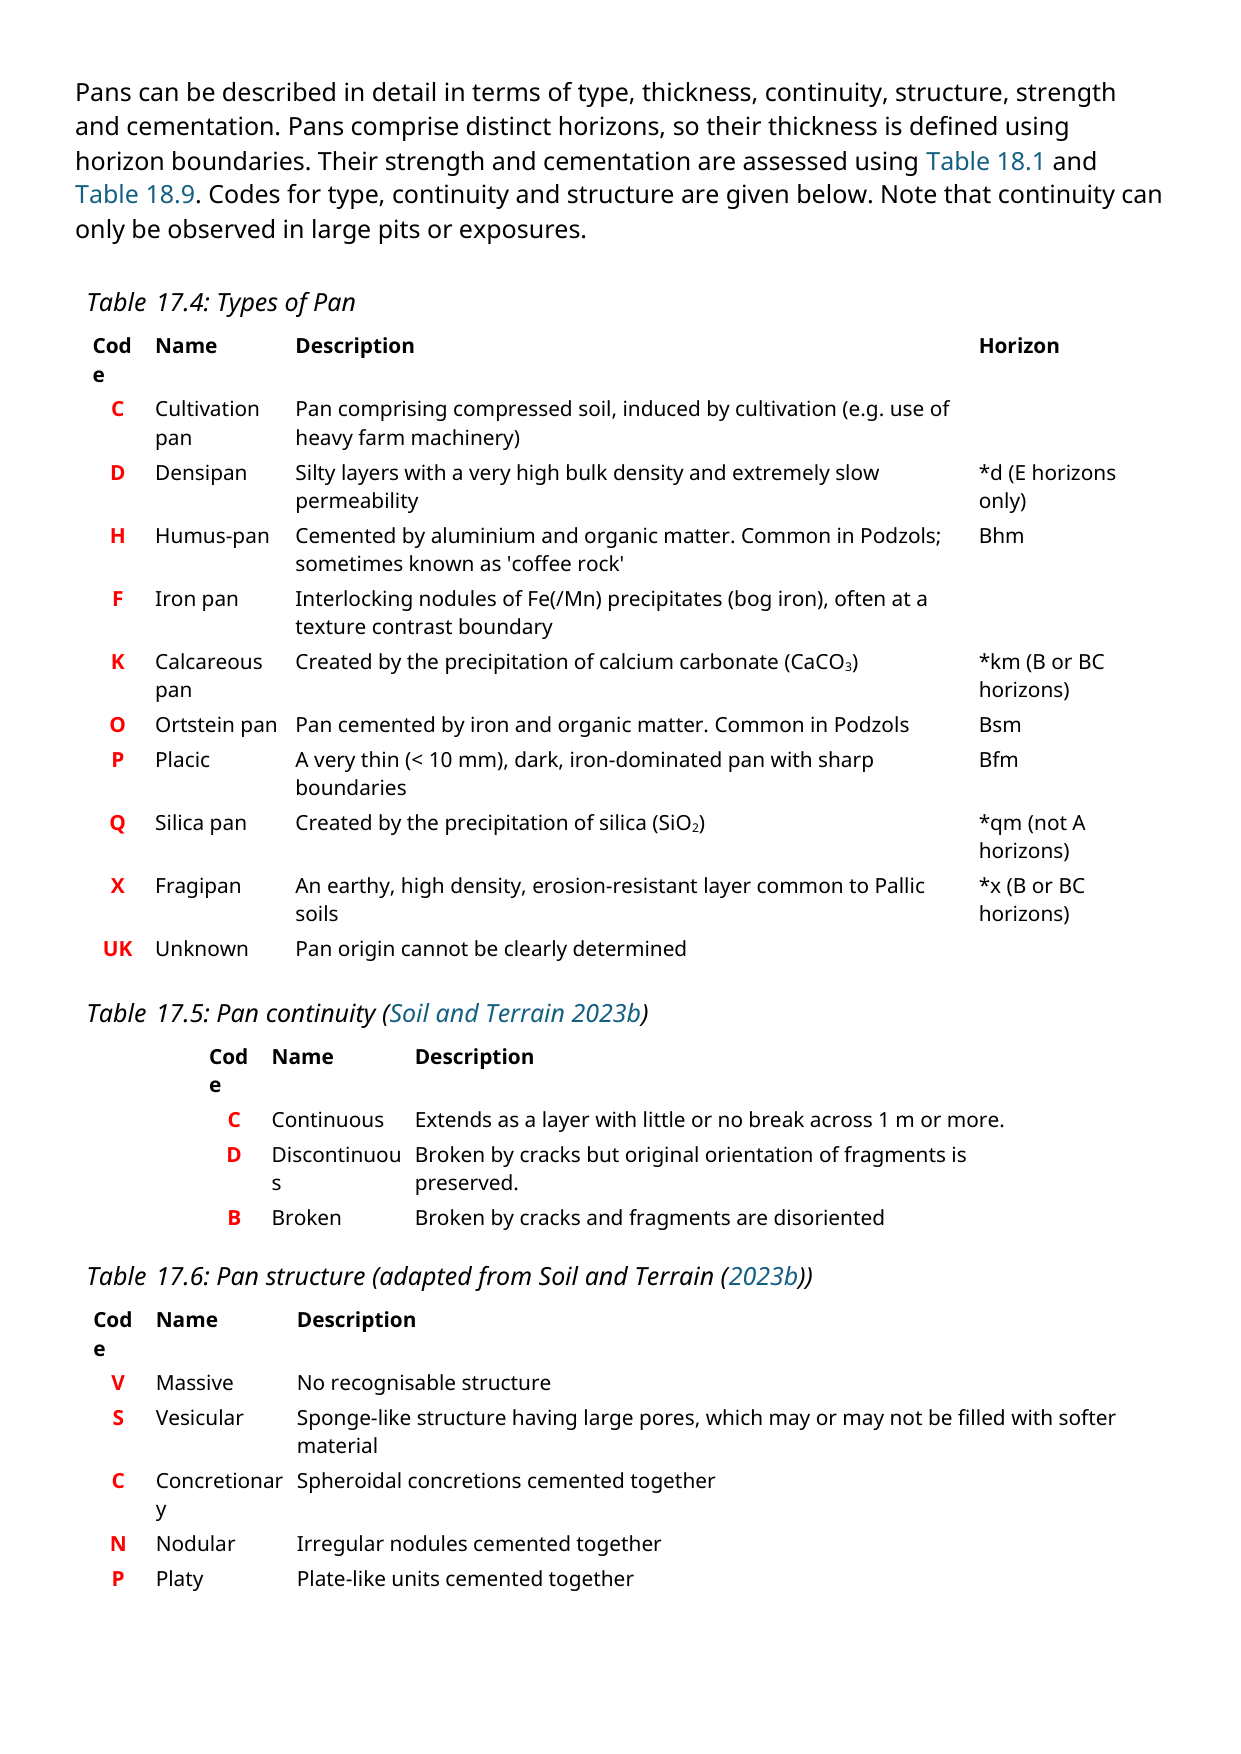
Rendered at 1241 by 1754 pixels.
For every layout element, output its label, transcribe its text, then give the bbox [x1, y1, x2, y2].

text Pans can be described in detail in terms of type, thickness, continuity, structure, strength and cementation. Pans comprise distinct horizons, so their thickness is defined using horizon boundaries. Their strength and cementation are assessed using Table 18.1 and Table 18.9. Codes for type, continuity and structure are given below. Note that continuity can only be observed in large pits or exposures. [75, 75, 1165, 245]
table_cell Table 17.6: Pan structure (adapted from Soil and Terrain (2023b)) [75, 1238, 1165, 1599]
table_header Table 17.4: Types of Pan [75, 264, 1165, 975]
table_cell Table 17.5: Pan continuity (Soil and Terrain 2023b) [75, 975, 1165, 1238]
